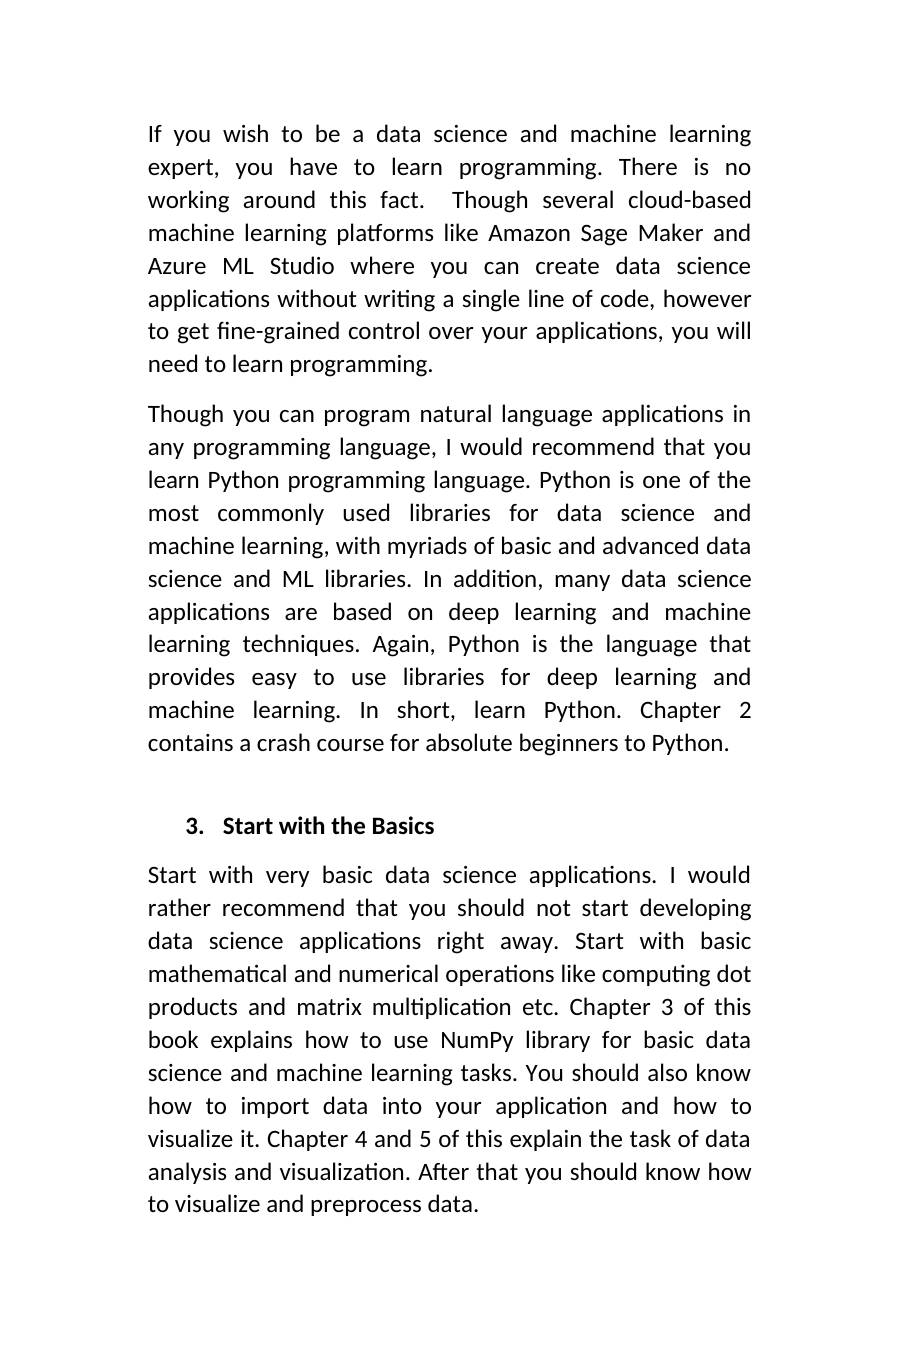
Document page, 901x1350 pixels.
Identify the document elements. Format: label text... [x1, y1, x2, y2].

list Start with the Basics [185, 810, 752, 840]
text If you wish to be a data science and machine learning expert, you have to learn programming. There is no working around this fact. Though several cloud-based machine learning platforms like Amazon Sage Maker and Azure ML Studio where you can create data science applications without writing a single line of code, however to get fine-grained control over your applications, you will need to learn programming. [148, 118, 752, 379]
text Start with very basic data science applications. I would rather recommend that you should not start developing data science applications right away. Start with basic mathematical and numerical operations like computing dot products and matrix multiplication etc. Chapter 3 of this book explains how to use NumPy library for basic data science and machine learning tasks. You should also know how to import data into your application and how to visualize it. Chapter 4 and 5 of this explain the task of data analysis and visualization. After that you should know how to visualize and preprocess data. [148, 859, 752, 1219]
text Though you can program natural language applications in any programming language, I would recommend that you learn Python programming language. Python is one of the most commonly used libraries for data science and machine learning, with myriads of basic and advanced data science and ML libraries. In addition, many data science applications are based on deep learning and machine learning techniques. Again, Python is the language that provides easy to use libraries for deep learning and machine learning. In short, learn Python. Chapter 2 contains a crash course for absolute beginners to Python. [148, 398, 752, 758]
